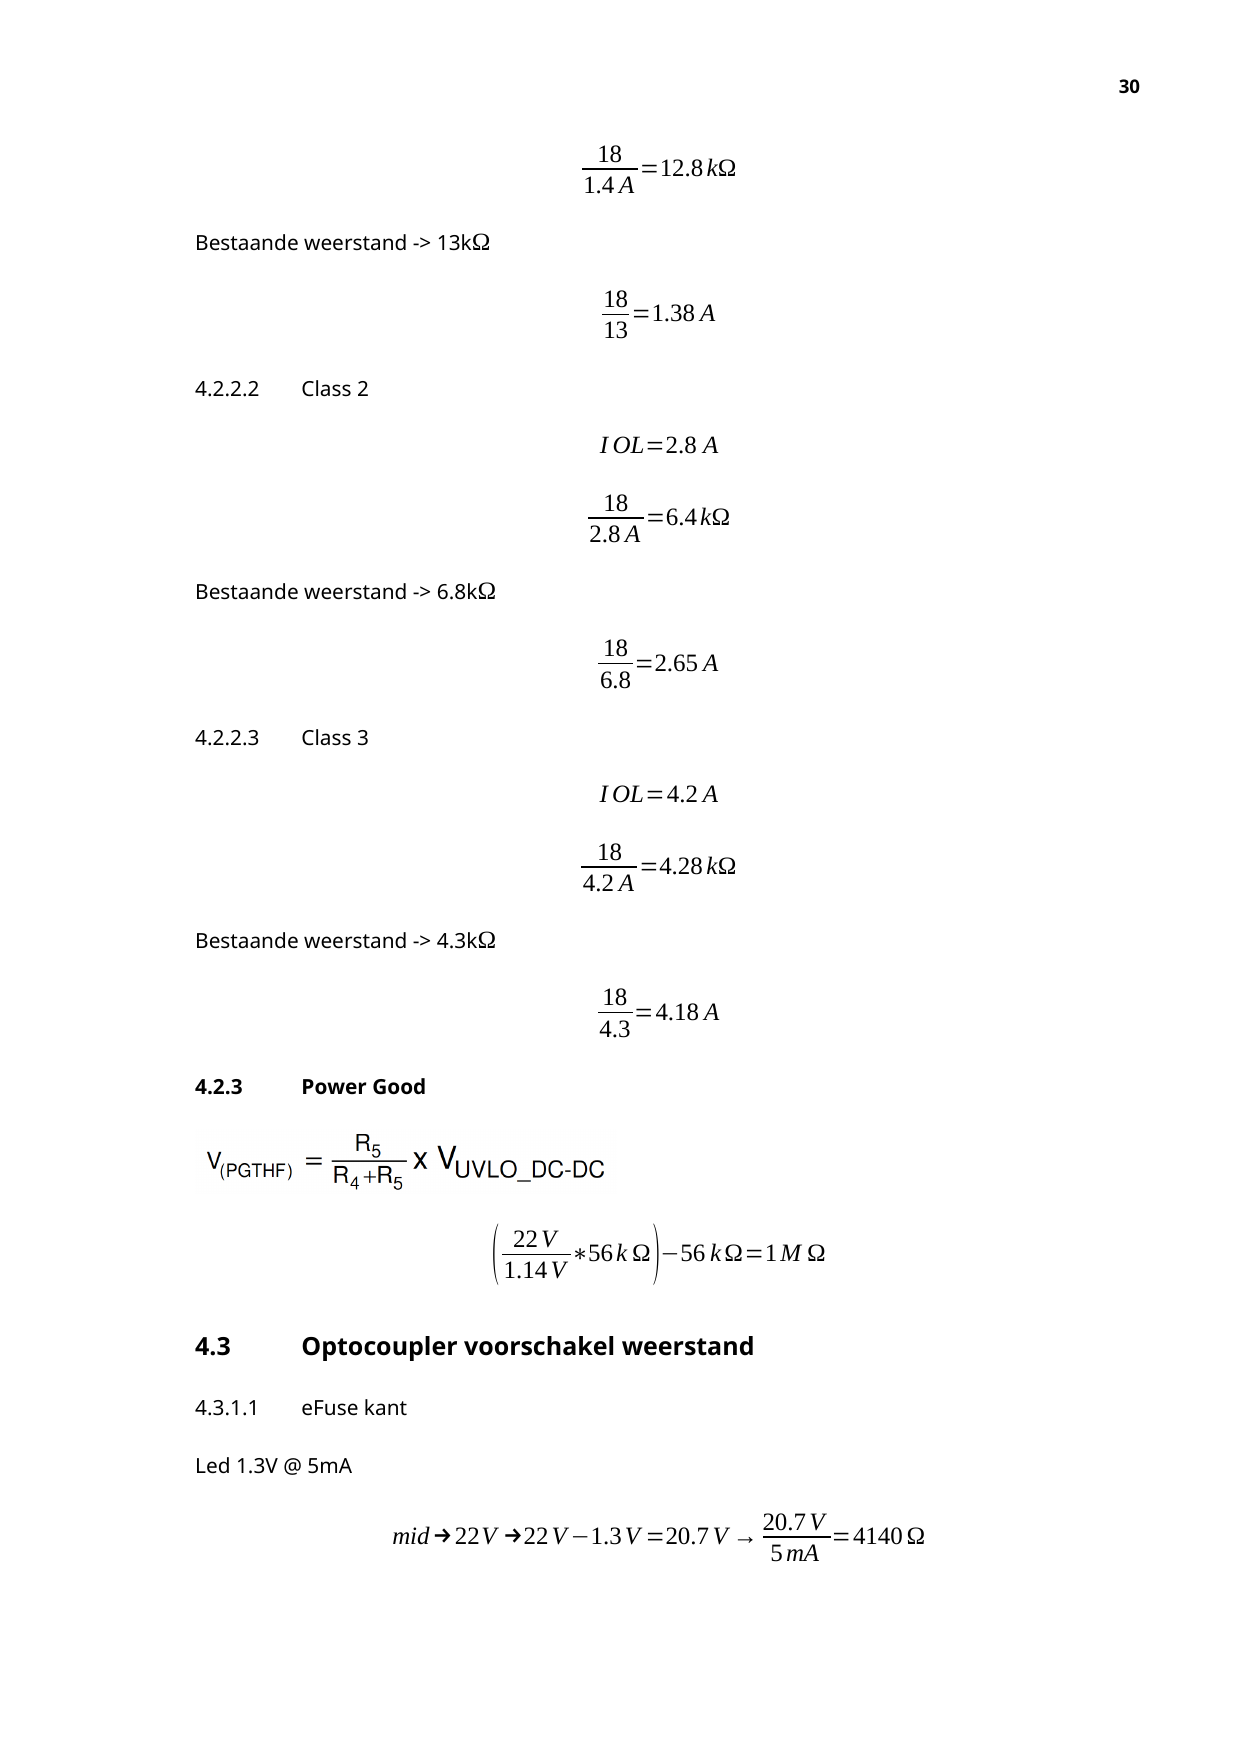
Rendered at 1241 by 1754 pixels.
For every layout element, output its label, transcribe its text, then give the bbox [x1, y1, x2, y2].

picture [194, 1129, 618, 1194]
text Led 1.3V @ 5mA [195, 1451, 1122, 1479]
subtitle eFuse kant [195, 1393, 1122, 1422]
text Bestaande weerstand -> 4.3k [195, 926, 1122, 955]
text Bestaande weerstand -> 6.8k [195, 577, 1122, 606]
text Bestaande weerstand -> 13k [195, 228, 1122, 257]
subtitle Optocoupler voorschakel weerstand [195, 1329, 1122, 1363]
subtitle Class 3 [195, 723, 1122, 751]
subtitle Class 2 [195, 374, 1122, 402]
subtitle Power Good [195, 1072, 1122, 1101]
